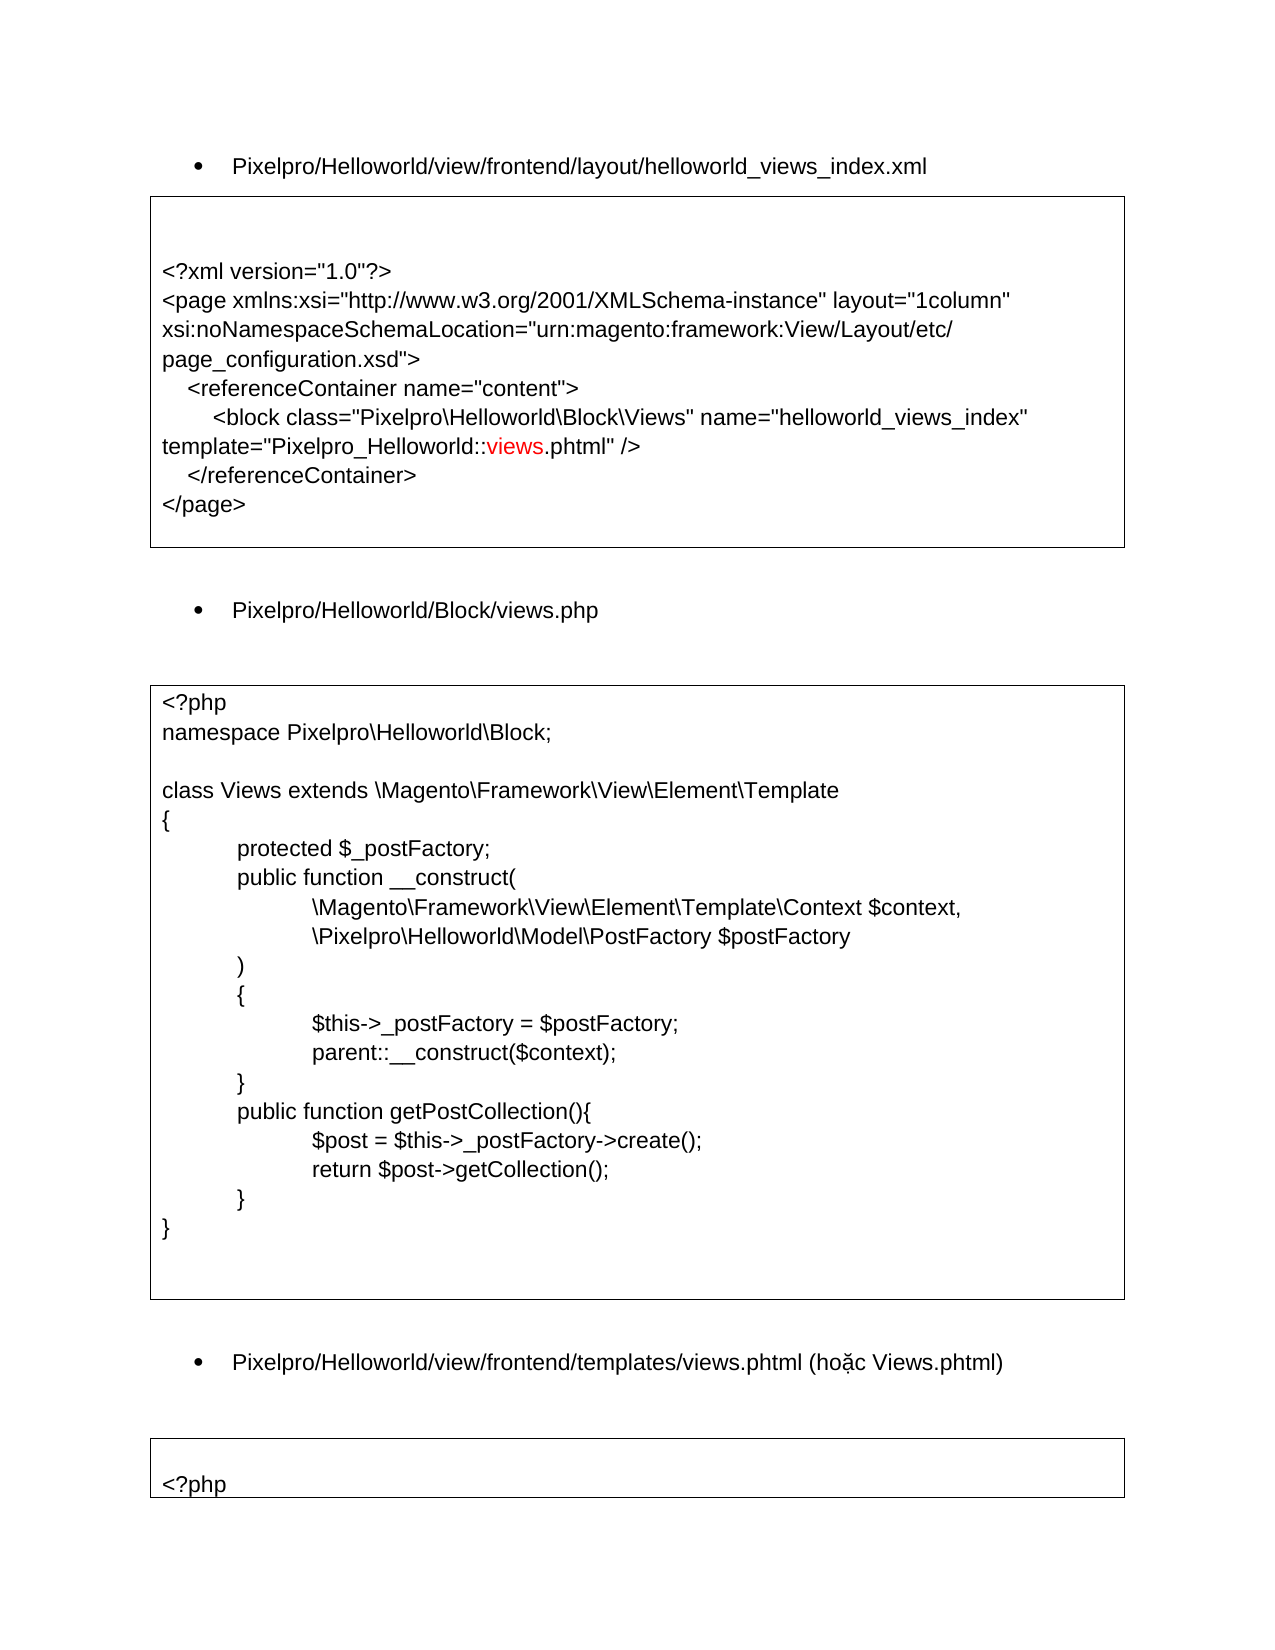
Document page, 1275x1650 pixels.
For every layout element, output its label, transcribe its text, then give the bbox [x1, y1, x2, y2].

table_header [151, 1439, 1124, 1497]
list Pixelpro/Helloworld/view/frontend/layout/helloworld_views_index.xml [194, 150, 1125, 179]
table_header <?php namespace Pixelpro\Helloworld\Block; class Views extends \Magento\Framework\View\Element\Template { protected $_postFactory; public function __construct( \Magento\Framework\View\Element\Template\Context $context, \Pixelpro\Helloworld\Model\PostFactory $postFactory ) { $this->_postFactory = $postFactory; parent::__construct($context); } public function getPostCollection(){ $post = $this->_postFactory->create(); return $post->getCollection(); } } [151, 686, 1124, 1299]
list Pixelpro/Helloworld/Block/views.php [194, 594, 1125, 623]
table_header <?xml version="1.0"?> <page xmlns:xsi="http://www.w3.org/2001/XMLSchema-instance" layout="1column" xsi:noNamespaceSchemaLocation="urn:magento:framework:View/Layout/etc/page_configuration.xsd"> <referenceContainer name="content"> <block class="Pixelpro\Helloworld\Block\Views" name="helloworld_views_index" template="Pixelpro_Helloworld::views.phtml" /> </referenceContainer> </page> [151, 197, 1124, 547]
list Pixelpro/Helloworld/view/frontend/templates/views.phtml (hoặc Views.phtml) [194, 1346, 1125, 1375]
